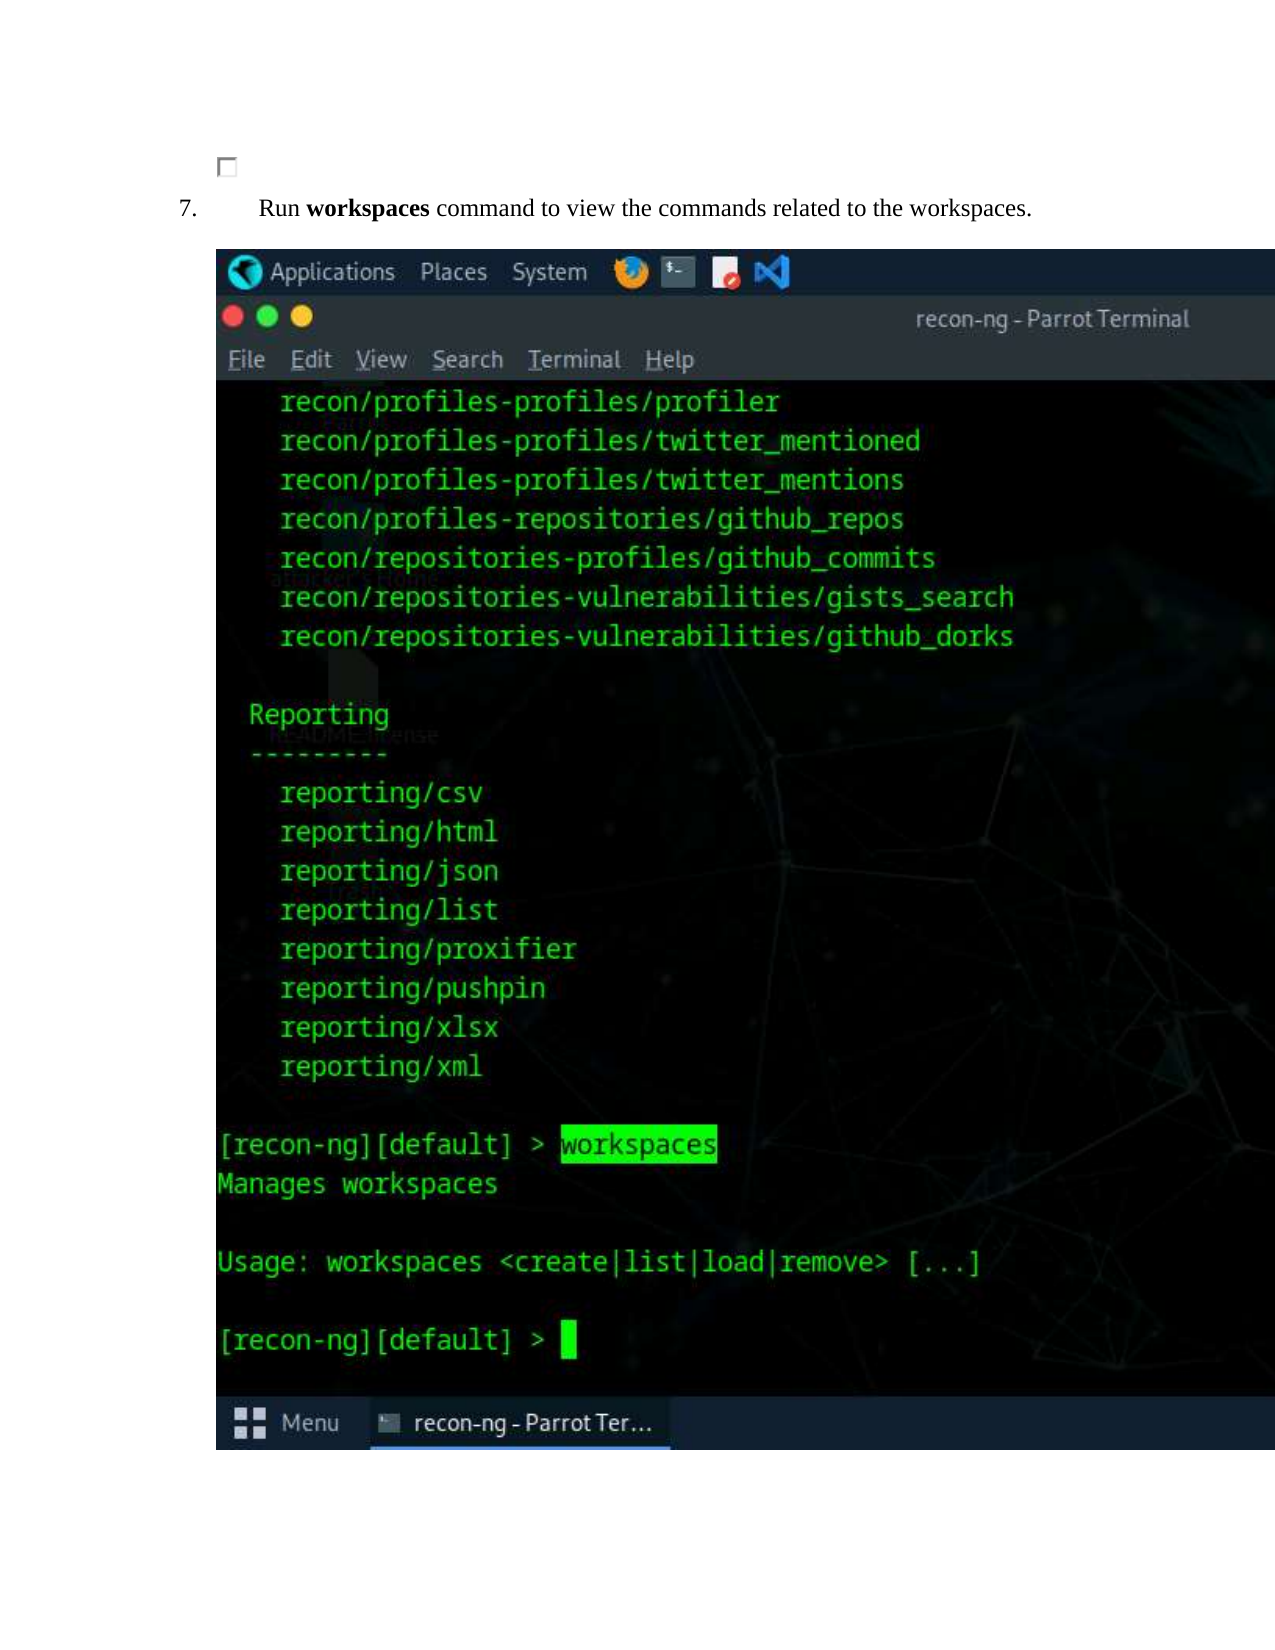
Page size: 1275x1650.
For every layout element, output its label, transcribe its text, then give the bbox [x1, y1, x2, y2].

list Run workspaces command to view the commands related to the workspaces. [179, 150, 1097, 222]
picture [216, 249, 1275, 1450]
